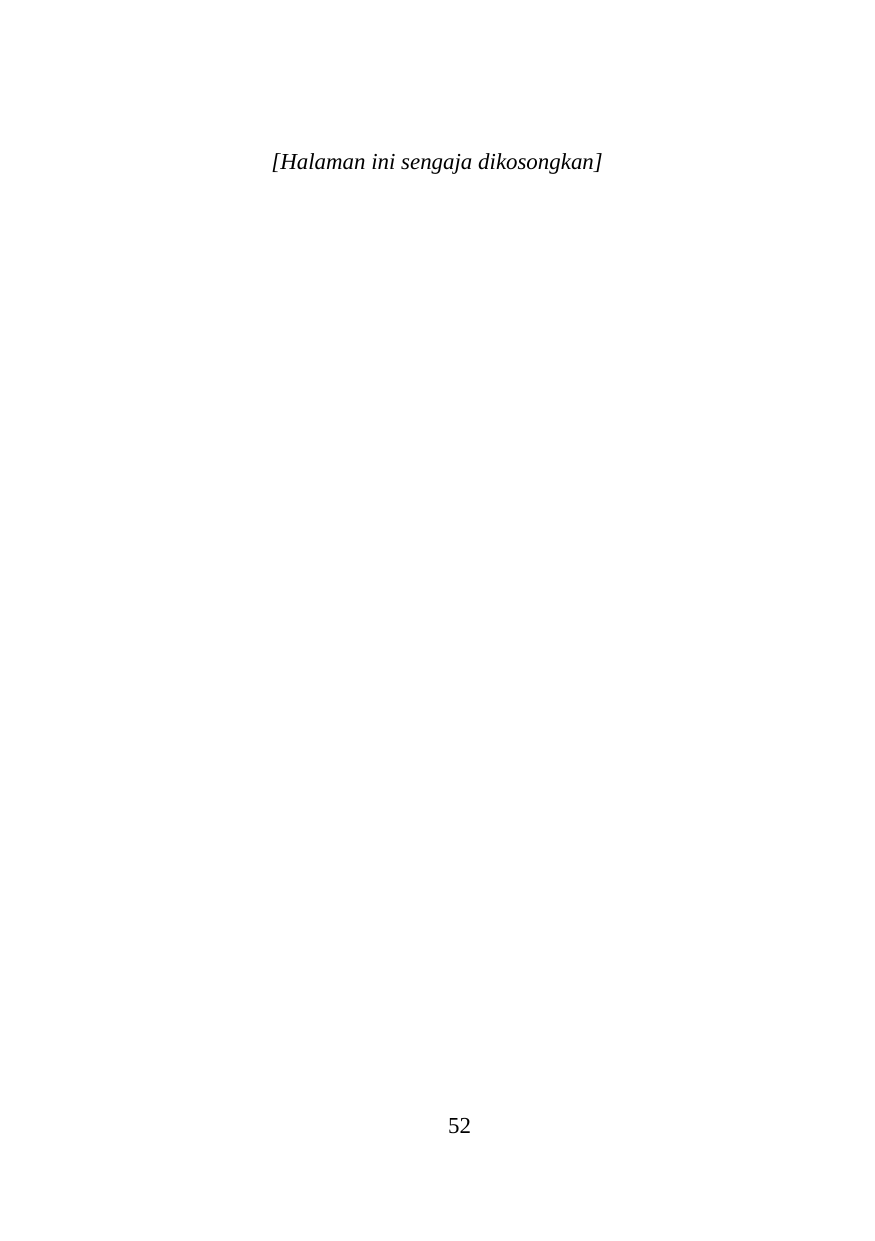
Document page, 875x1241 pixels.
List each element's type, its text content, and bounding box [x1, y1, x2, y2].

text [Halaman ini sengaja dikosongkan] [118, 148, 756, 174]
